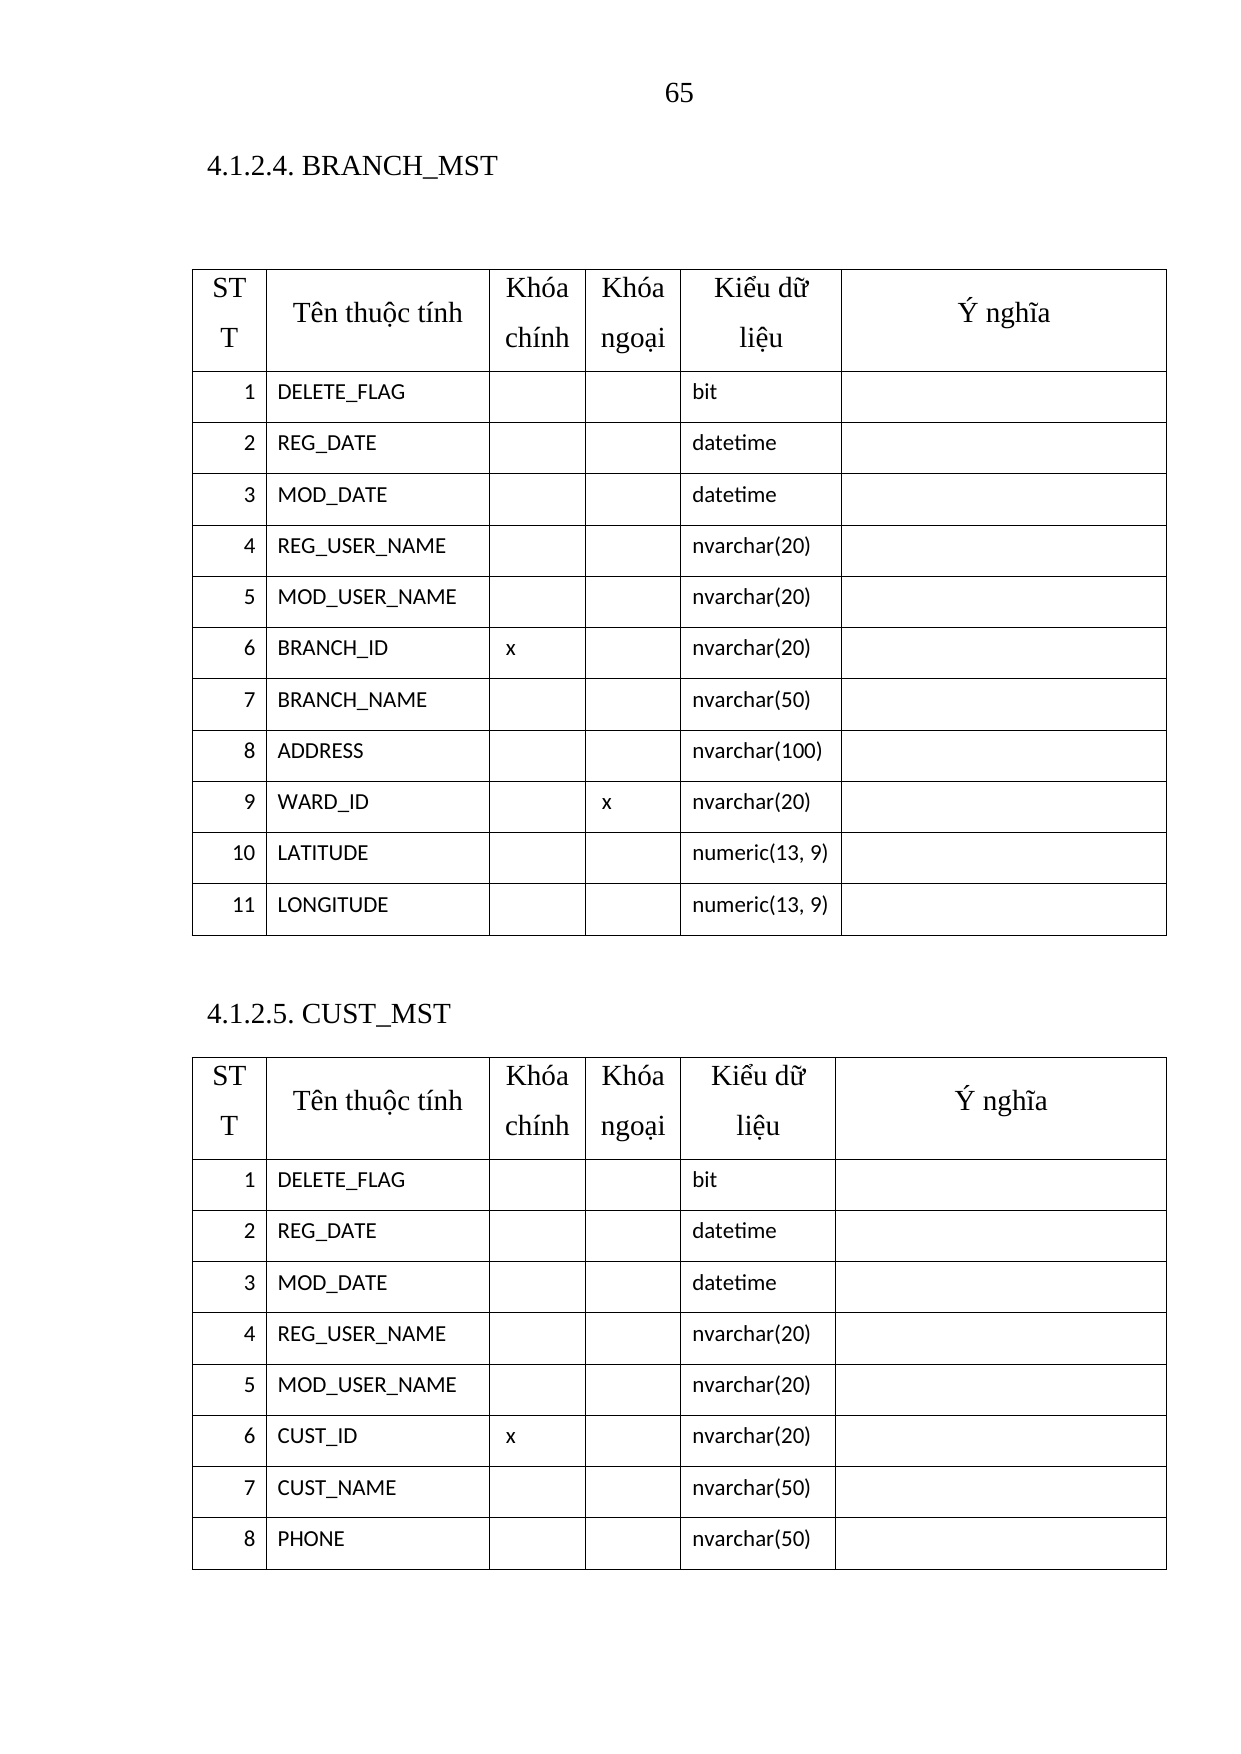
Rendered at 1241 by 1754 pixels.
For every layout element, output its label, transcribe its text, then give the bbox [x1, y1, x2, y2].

table_cell [490, 1518, 585, 1568]
table_cell 2 [193, 1211, 266, 1261]
table_cell [490, 884, 585, 934]
table_cell bit [681, 1160, 835, 1210]
table_cell datetime [681, 474, 841, 524]
table_cell nvarchar(20) [681, 577, 841, 627]
table_cell 5 [193, 1365, 266, 1415]
table_cell BRANCH_NAME [267, 679, 489, 729]
table_cell [490, 474, 585, 524]
table_cell [842, 628, 1166, 678]
table_cell [842, 372, 1166, 422]
table_cell numeric(13, 9) [681, 884, 841, 934]
table_cell [586, 474, 680, 524]
table_cell MOD_DATE [267, 474, 489, 524]
table_cell [836, 1518, 1166, 1568]
table_cell [586, 526, 680, 576]
table_cell 6 [193, 628, 266, 678]
table_cell [842, 731, 1166, 781]
table_header STT [193, 270, 266, 371]
table_header Khóa ngoại [586, 270, 680, 371]
table_header Tên thuộc tính [267, 270, 489, 371]
table_cell [490, 833, 585, 883]
table_cell [586, 1365, 680, 1415]
table_cell [586, 423, 680, 473]
table_cell datetime [681, 1262, 835, 1312]
table_cell REG_DATE [267, 423, 489, 473]
table_cell [842, 782, 1166, 832]
table_cell nvarchar(100) [681, 731, 841, 781]
table_cell nvarchar(20) [681, 1365, 835, 1415]
table_header Ý nghĩa [836, 1058, 1166, 1158]
table_cell [842, 526, 1166, 576]
table_cell [586, 628, 680, 678]
table_header Khóa chính [490, 270, 585, 371]
table_cell 6 [193, 1416, 266, 1466]
table_cell 2 [193, 423, 266, 473]
table_cell [586, 1416, 680, 1466]
table_cell datetime [681, 1211, 835, 1261]
table_cell [490, 372, 585, 422]
table_header Tên thuộc tính [267, 1058, 489, 1158]
table_cell REG_USER_NAME [267, 526, 489, 576]
table_cell [586, 1518, 680, 1568]
table_cell [842, 423, 1166, 473]
table_cell [842, 833, 1166, 883]
table_cell WARD_ID [267, 782, 489, 832]
table_cell [836, 1160, 1166, 1210]
table_header Khóa chính [490, 1058, 585, 1158]
table_cell [490, 1313, 585, 1363]
table_cell 9 [193, 782, 266, 832]
table_cell [586, 1467, 680, 1517]
table_cell [586, 679, 680, 729]
table_cell x [490, 1416, 585, 1466]
text 4.1.2.4. BRANCH_MST [207, 148, 1152, 181]
table_cell nvarchar(20) [681, 628, 841, 678]
table_cell LATITUDE [267, 833, 489, 883]
table_cell [586, 833, 680, 883]
table_cell 10 [193, 833, 266, 883]
table_cell nvarchar(20) [681, 1313, 835, 1363]
table_cell [490, 679, 585, 729]
table_cell [586, 1160, 680, 1210]
table_cell CUST_NAME [267, 1467, 489, 1517]
table_cell [586, 1262, 680, 1312]
table_cell nvarchar(20) [681, 782, 841, 832]
table_cell [836, 1211, 1166, 1261]
table_cell MOD_DATE [267, 1262, 489, 1312]
table_cell [836, 1313, 1166, 1363]
table_cell MOD_USER_NAME [267, 577, 489, 627]
table_cell [490, 782, 585, 832]
table_cell [842, 577, 1166, 627]
table_cell 8 [193, 1518, 266, 1568]
table_cell 7 [193, 679, 266, 729]
table_cell 4 [193, 526, 266, 576]
table_header Khóa ngoại [586, 1058, 680, 1158]
table_cell [836, 1365, 1166, 1415]
table_cell [490, 526, 585, 576]
table_cell LONGITUDE [267, 884, 489, 934]
table_cell [842, 474, 1166, 524]
table_cell [842, 679, 1166, 729]
table_cell 3 [193, 1262, 266, 1312]
table_cell [836, 1467, 1166, 1517]
table_cell [836, 1416, 1166, 1466]
table_header Kiểu dữ liệu [681, 1058, 835, 1158]
table_cell ADDRESS [267, 731, 489, 781]
table_cell [490, 577, 585, 627]
table_cell [586, 1211, 680, 1261]
table_cell bit [681, 372, 841, 422]
table_cell DELETE_FLAG [267, 1160, 489, 1210]
table_cell [490, 1467, 585, 1517]
table_cell numeric(13, 9) [681, 833, 841, 883]
table_cell nvarchar(20) [681, 1416, 835, 1466]
table_header STT [193, 1058, 266, 1158]
table_cell CUST_ID [267, 1416, 489, 1466]
table_cell 11 [193, 884, 266, 934]
table_cell 5 [193, 577, 266, 627]
table_cell nvarchar(50) [681, 1518, 835, 1568]
table_cell [836, 1262, 1166, 1312]
table_cell x [490, 628, 585, 678]
table_cell [586, 372, 680, 422]
table_cell [490, 1211, 585, 1261]
table_cell BRANCH_ID [267, 628, 489, 678]
table_cell [490, 1262, 585, 1312]
table_cell 1 [193, 1160, 266, 1210]
table_cell [586, 577, 680, 627]
table_cell [586, 884, 680, 934]
table_cell 7 [193, 1467, 266, 1517]
text 4.1.2.5. CUST_MST [207, 996, 1152, 1030]
table_cell [490, 731, 585, 781]
table_cell 3 [193, 474, 266, 524]
table_cell 4 [193, 1313, 266, 1363]
table_cell MOD_USER_NAME [267, 1365, 489, 1415]
table_cell nvarchar(50) [681, 1467, 835, 1517]
table_cell [490, 1365, 585, 1415]
table_cell [586, 731, 680, 781]
table_cell 8 [193, 731, 266, 781]
table_cell 1 [193, 372, 266, 422]
table_header Kiểu dữ liệu [681, 270, 841, 371]
table_cell REG_USER_NAME [267, 1313, 489, 1363]
table_cell DELETE_FLAG [267, 372, 489, 422]
table_cell nvarchar(20) [681, 526, 841, 576]
table_cell datetime [681, 423, 841, 473]
table_cell nvarchar(50) [681, 679, 841, 729]
table_cell [586, 1313, 680, 1363]
table_cell [842, 884, 1166, 934]
table_cell [490, 1160, 585, 1210]
table_cell [490, 423, 585, 473]
table_cell x [586, 782, 680, 832]
table_cell REG_DATE [267, 1211, 489, 1261]
table_header Ý nghĩa [842, 270, 1166, 371]
table_cell PHONE [267, 1518, 489, 1568]
